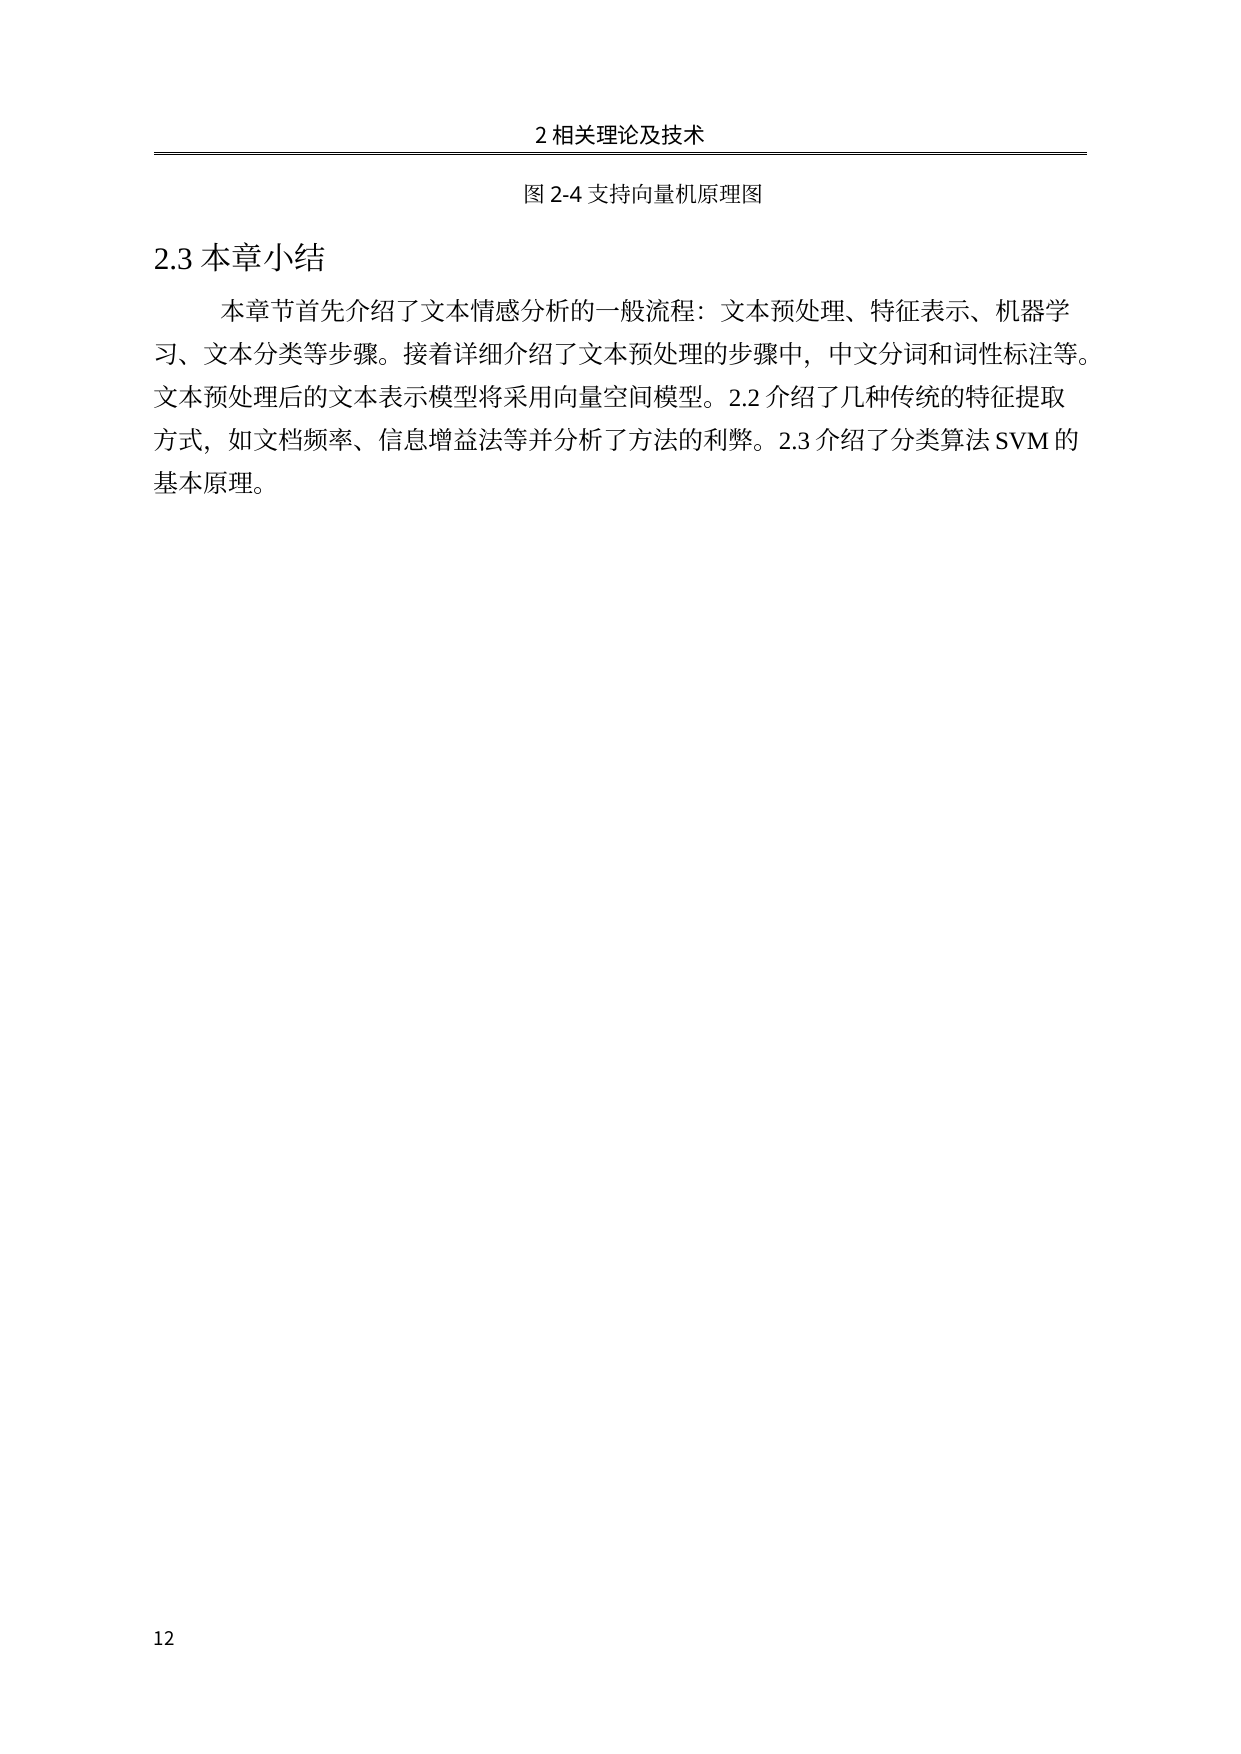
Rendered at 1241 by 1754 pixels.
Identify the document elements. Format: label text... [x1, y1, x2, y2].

subtitle 2.3 本章小结 [153, 234, 1087, 279]
text 图2-4 支持向量机原理图 [153, 177, 1087, 209]
text 本章节首先介绍了文本情感分析的一般流程：文本预处理、特征表示、机器学习、文本分类等步骤。接着详细介绍了文本预处理的步骤中，中文分词和词性标注等。文本预处理后的文本表示模型将采用向量空间模型。2.2介绍了几种传统的特征提取方式，如文档频率、信息增益法等并分析了方法的利弊。2.3介绍了分类算法SVM的基本原理。 [153, 291, 1087, 499]
